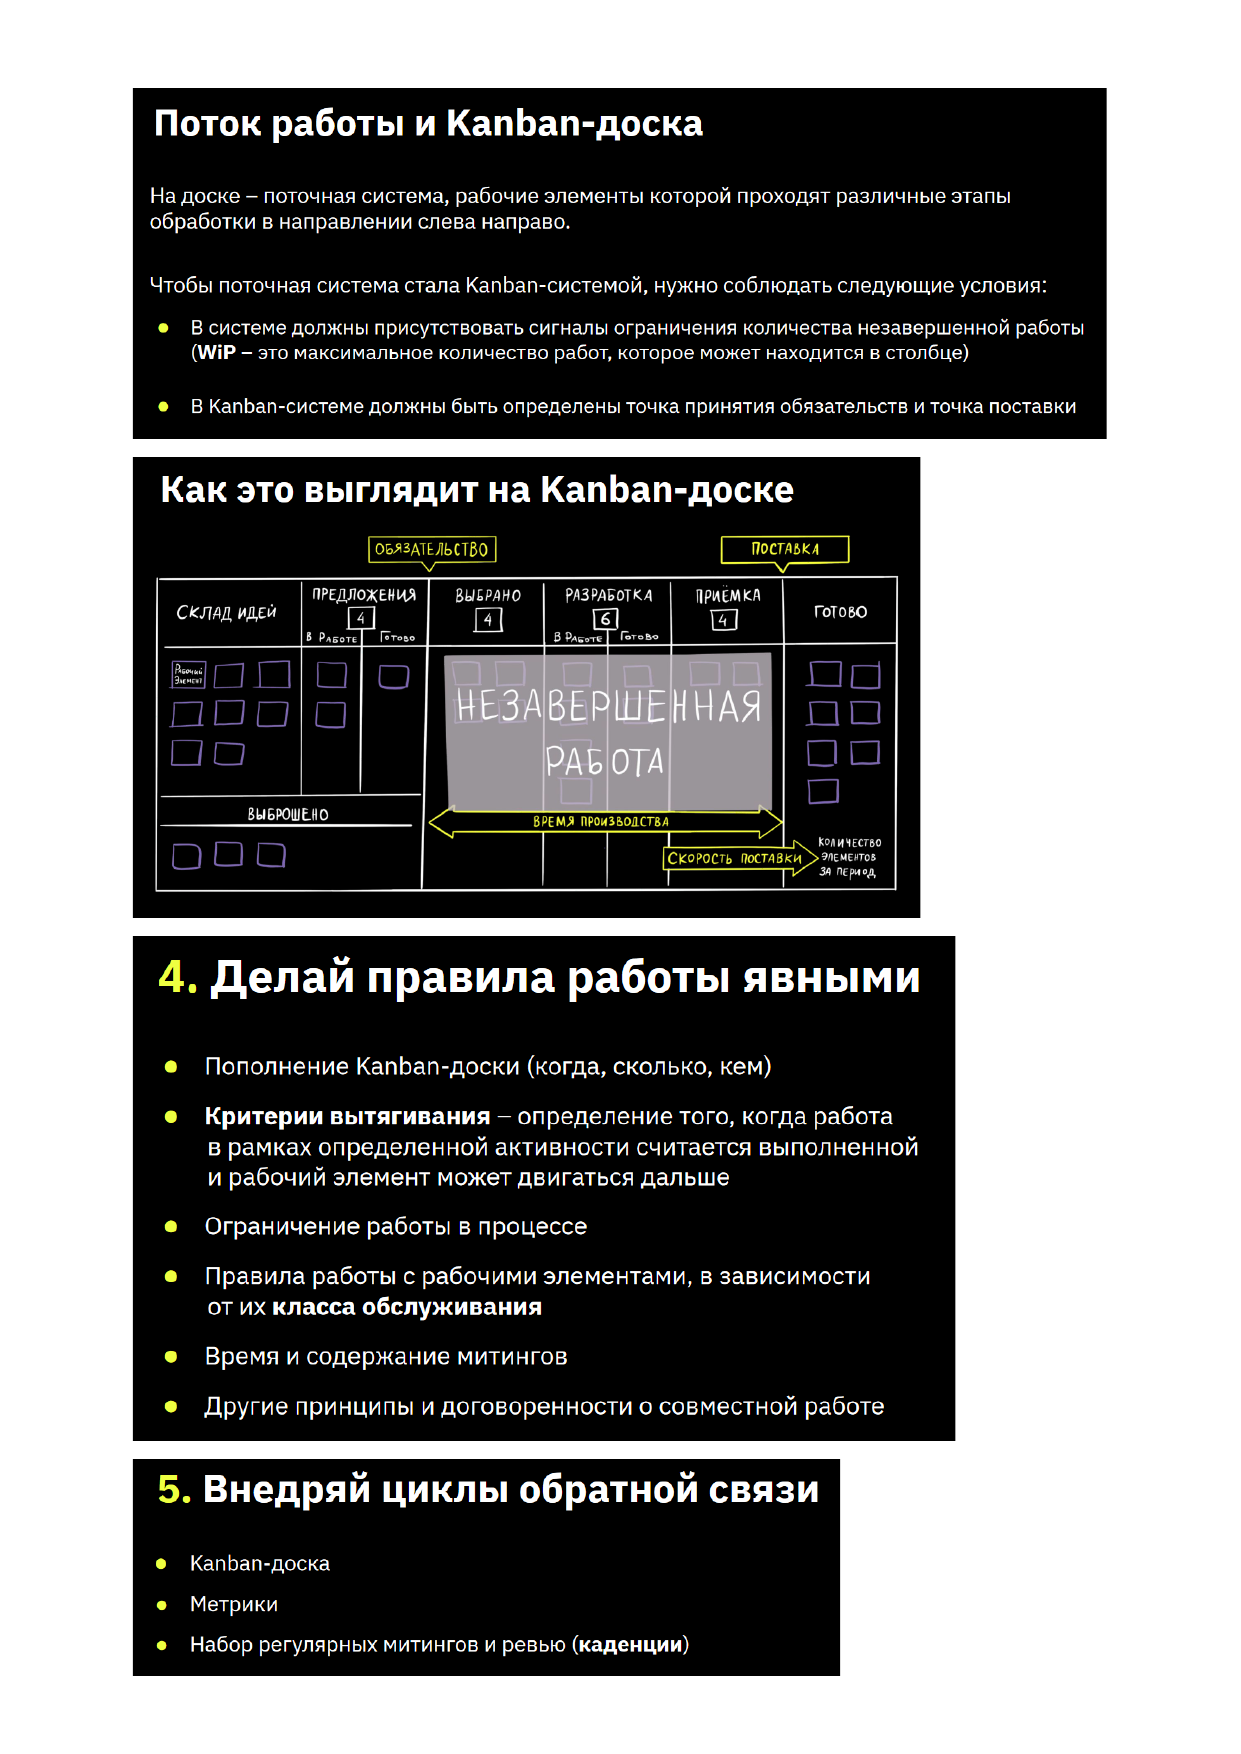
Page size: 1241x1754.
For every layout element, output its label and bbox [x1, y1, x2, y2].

picture [132, 457, 921, 918]
picture [132, 936, 956, 1441]
picture [132, 88, 1107, 439]
picture [132, 1459, 841, 1676]
